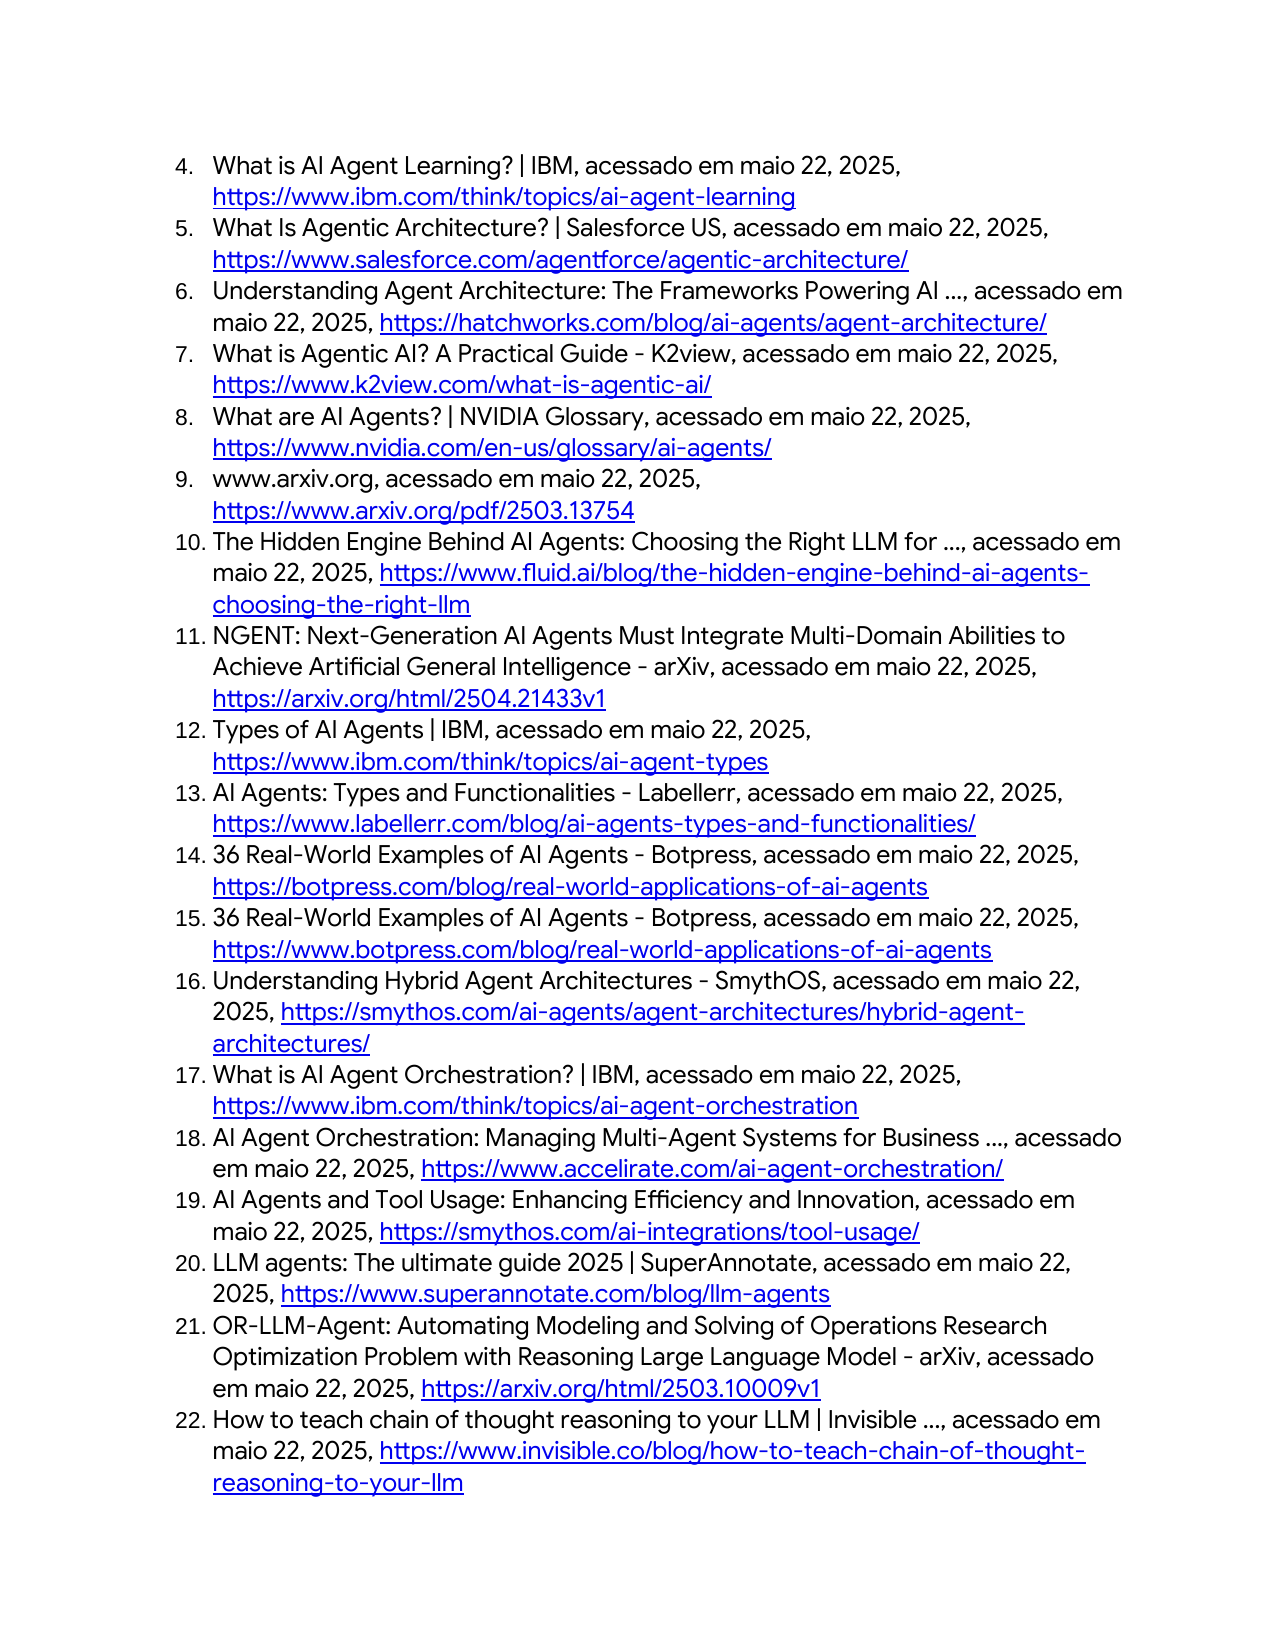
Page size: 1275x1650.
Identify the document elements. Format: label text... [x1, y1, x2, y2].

list The Hidden Engine Behind AI Agents: Choosing the Right LLM for ..., acessado em maio 22, 2025, https://www.fluid.ai/blog/the-hidden-engine-behind-ai-agents-choosing-the-right-llm [175, 526, 1125, 620]
list What are AI Agents? | NVIDIA Glossary, acessado em maio 22, 2025, https://www.nvidia.com/en-us/glossary/ai-agents/ [175, 401, 1125, 463]
list www.arxiv.org, acessado em maio 22, 2025, https://www.arxiv.org/pdf/2503.13754 [175, 463, 1125, 526]
list LLM agents: The ultimate guide 2025 | SuperAnnotate, acessado em maio 22, 2025, https://www.superannotate.com/blog/llm-agents [175, 1247, 1125, 1310]
list OR-LLM-Agent: Automating Modeling and Solving of Operations Research Optimization Problem with Reasoning Large Language Model - arXiv, acessado em maio 22, 2025, https://arxiv.org/html/2503.10009v1 [175, 1310, 1125, 1404]
list What is AI Agent Learning? | IBM, acessado em maio 22, 2025, https://www.ibm.com/think/topics/ai-agent-learning [175, 150, 1125, 213]
list NGENT: Next-Generation AI Agents Must Integrate Multi-Domain Abilities to Achieve Artificial General Intelligence - arXiv, acessado em maio 22, 2025, https://arxiv.org/html/2504.21433v1 [175, 620, 1125, 714]
list How to teach chain of thought reasoning to your LLM | Invisible ..., acessado em maio 22, 2025, https://www.invisible.co/blog/how-to-teach-chain-of-thought-reasoning-to-your-llm [175, 1404, 1125, 1498]
list Understanding Hybrid Agent Architectures - SmythOS, acessado em maio 22, 2025, https://smythos.com/ai-agents/agent-architectures/hybrid-agent-architectures/ [175, 965, 1125, 1059]
list 36 Real-World Examples of AI Agents - Botpress, acessado em maio 22, 2025, https://botpress.com/blog/real-world-applications-of-ai-agents [175, 840, 1125, 902]
list AI Agent Orchestration: Managing Multi-Agent Systems for Business ..., acessado em maio 22, 2025, https://www.accelirate.com/ai-agent-orchestration/ [175, 1122, 1125, 1185]
list What is AI Agent Orchestration? | IBM, acessado em maio 22, 2025, https://www.ibm.com/think/topics/ai-agent-orchestration [175, 1059, 1125, 1122]
list What Is Agentic Architecture? | Salesforce US, acessado em maio 22, 2025, https://www.salesforce.com/agentforce/agentic-architecture/ [175, 213, 1125, 275]
list Understanding Agent Architecture: The Frameworks Powering AI ..., acessado em maio 22, 2025, https://hatchworks.com/blog/ai-agents/agent-architecture/ [175, 275, 1125, 338]
list AI Agents: Types and Functionalities - Labellerr, acessado em maio 22, 2025, https://www.labellerr.com/blog/ai-agents-types-and-functionalities/ [175, 777, 1125, 840]
list 36 Real-World Examples of AI Agents - Botpress, acessado em maio 22, 2025, https://www.botpress.com/blog/real-world-applications-of-ai-agents [175, 902, 1125, 965]
list What is Agentic AI? A Practical Guide - K2view, acessado em maio 22, 2025, https://www.k2view.com/what-is-agentic-ai/ [175, 338, 1125, 401]
list Types of AI Agents | IBM, acessado em maio 22, 2025, https://www.ibm.com/think/topics/ai-agent-types [175, 714, 1125, 777]
list AI Agents and Tool Usage: Enhancing Efficiency and Innovation, acessado em maio 22, 2025, https://smythos.com/ai-integrations/tool-usage/ [175, 1185, 1125, 1247]
